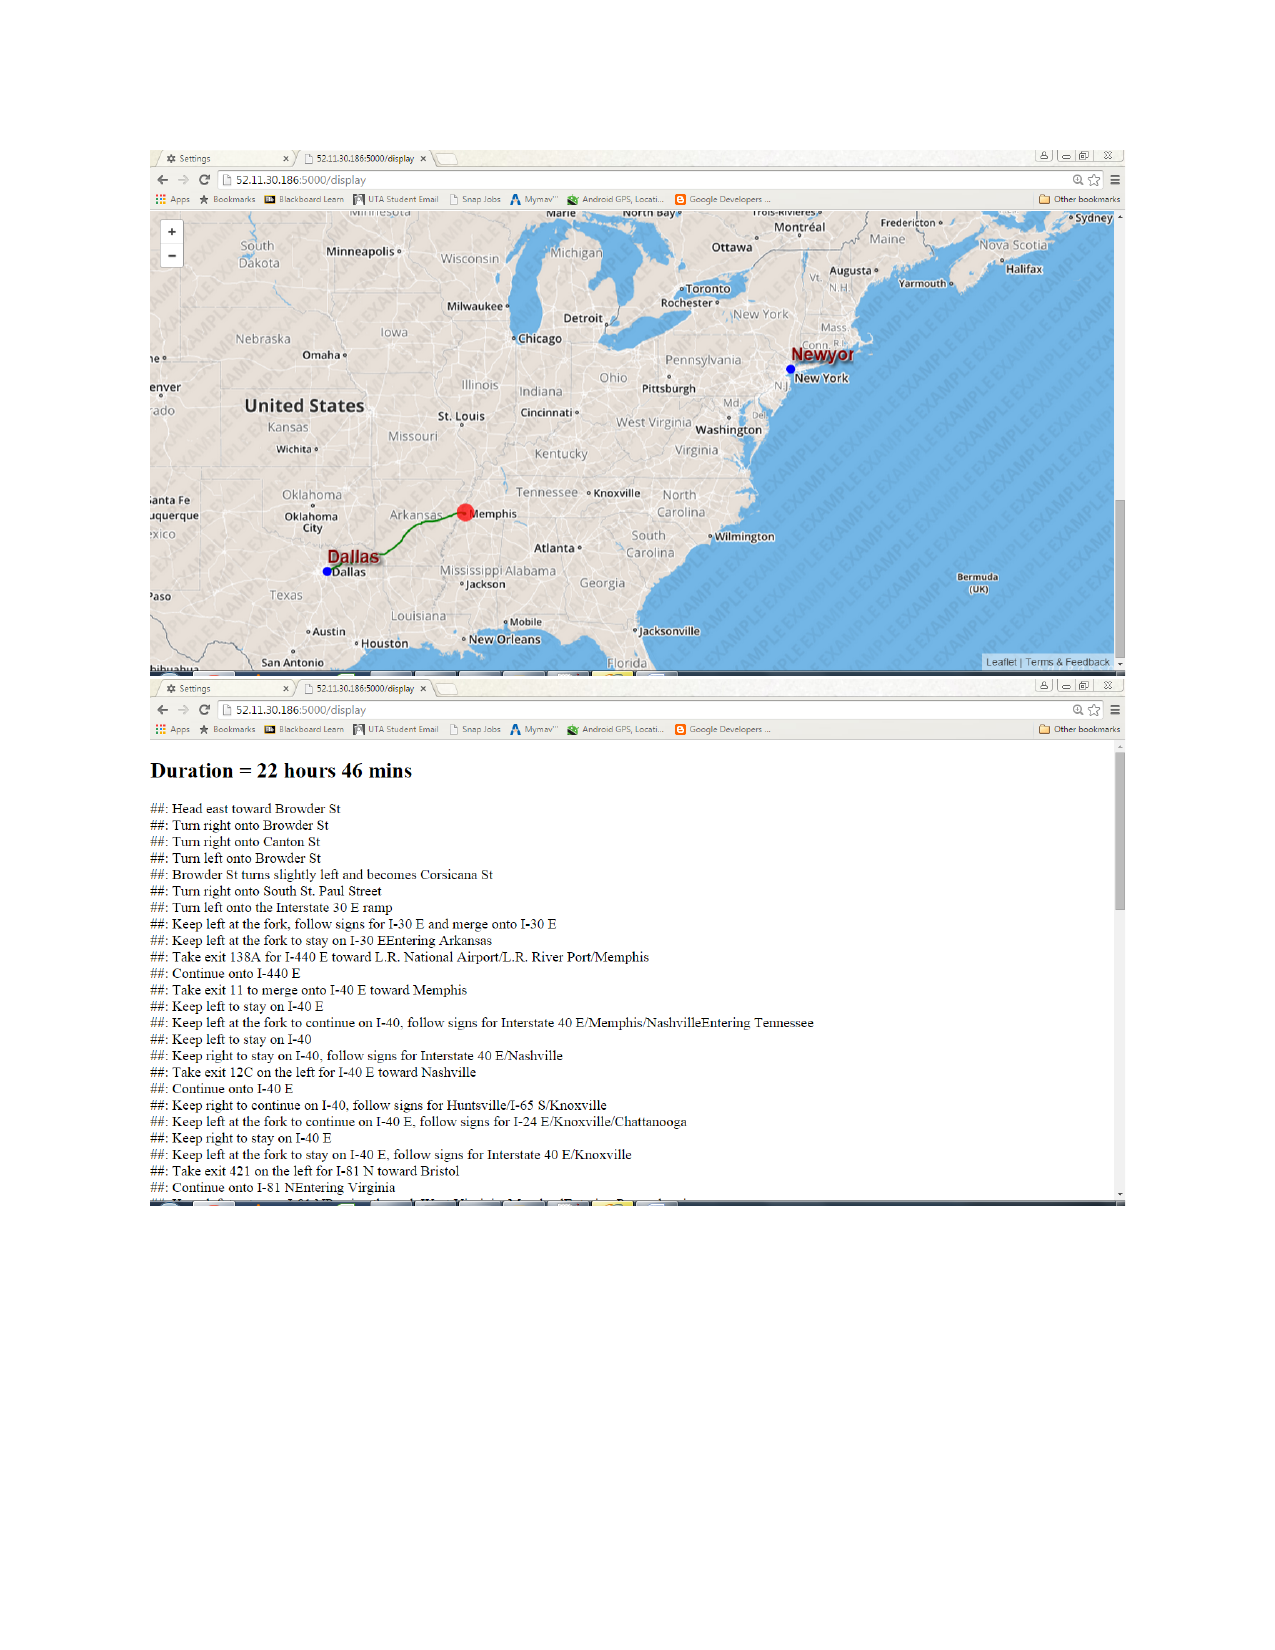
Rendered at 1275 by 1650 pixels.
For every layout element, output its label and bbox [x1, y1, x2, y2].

picture [150, 679, 1125, 1206]
picture [150, 150, 1125, 676]
